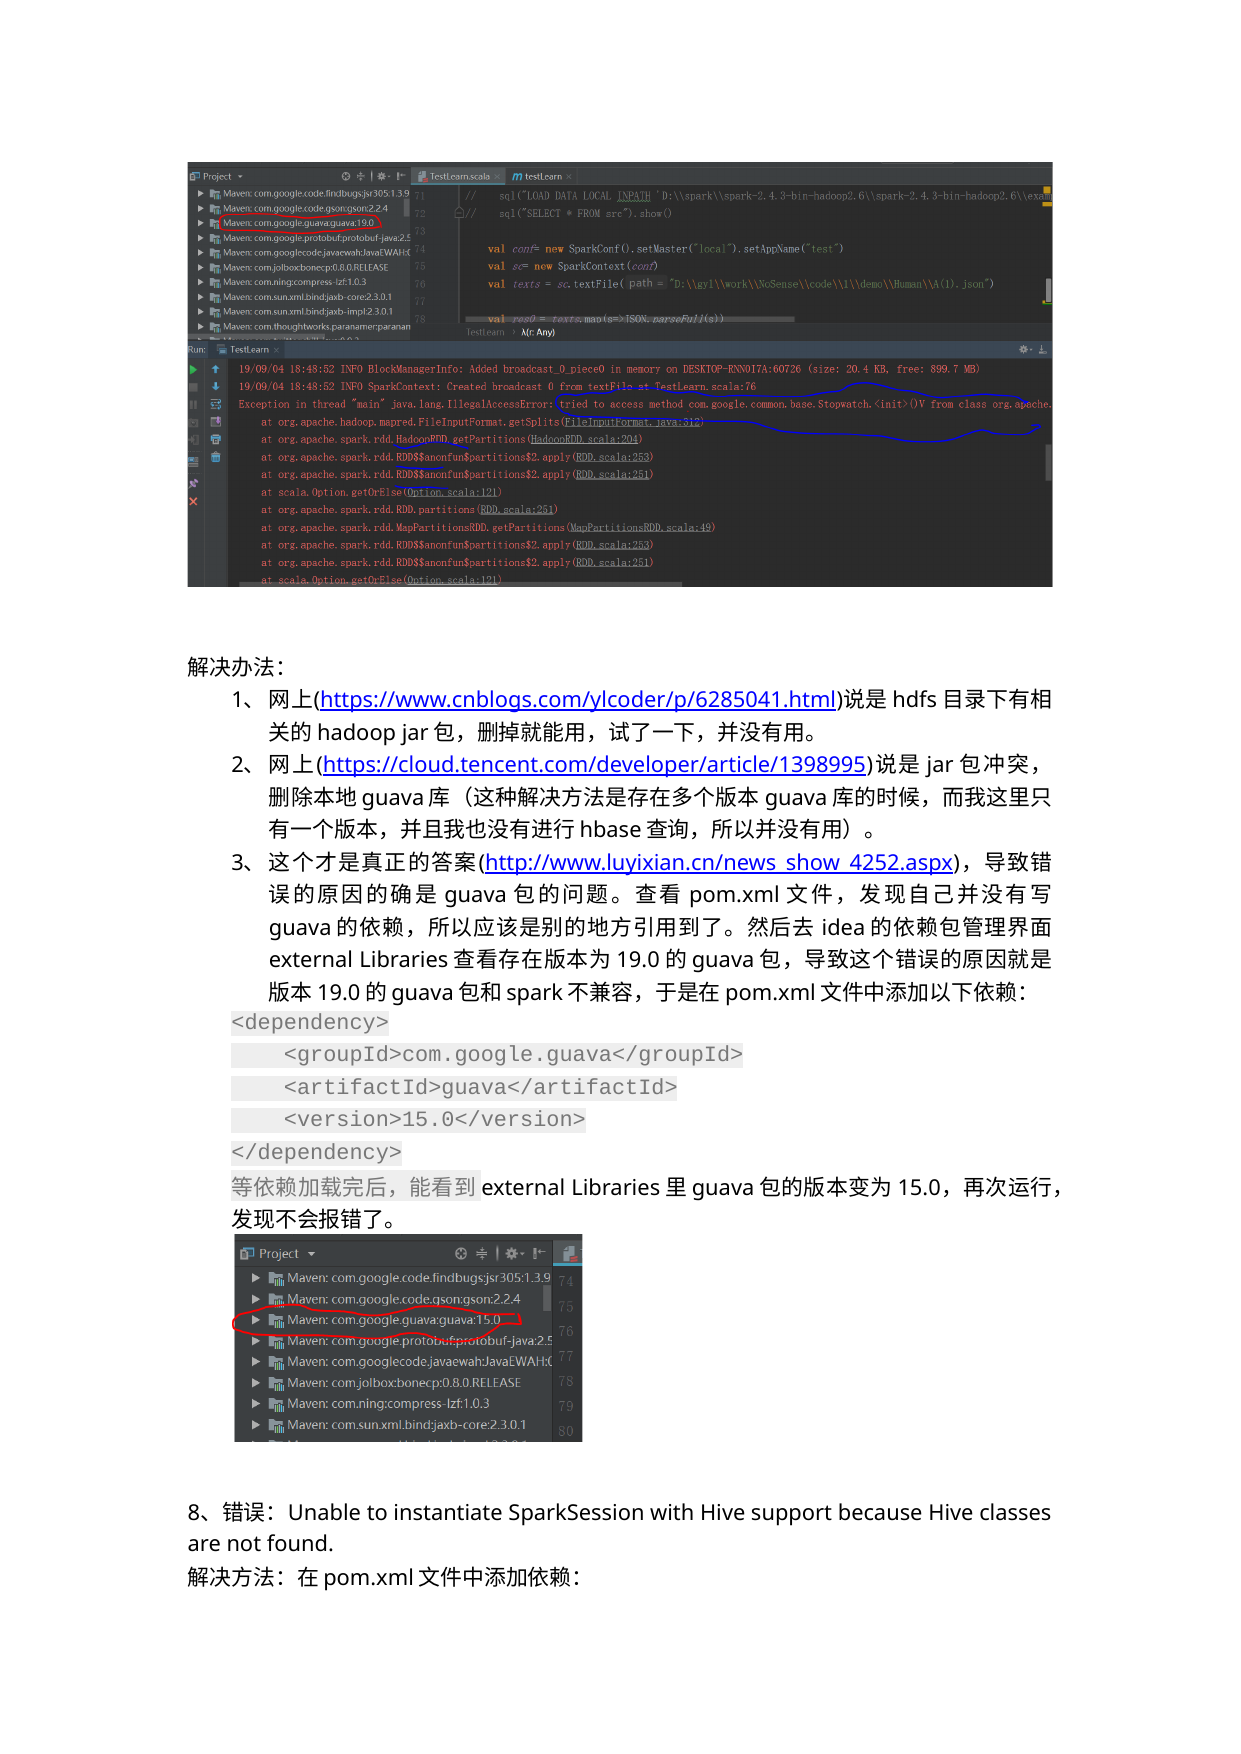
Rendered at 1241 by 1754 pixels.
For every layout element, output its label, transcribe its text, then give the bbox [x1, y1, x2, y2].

text <dependency> [231, 1007, 1053, 1039]
picture [187, 162, 1053, 587]
text <artifactId>guava</artifactId> [231, 1072, 1053, 1104]
text <version>15.0</version> [231, 1104, 1053, 1137]
list 网上(https://www.cnblogs.com/ylcoder/p/6285041.html)说是hdfs目录下有相关的hadoop jar包，删掉就能用，试了一下，并没有用。 [231, 682, 1053, 747]
list 这个才是真正的答案(http://www.luyixian.cn/news_show_4252.aspx)，导致错误的原因的确是guava包的问题。查看pom.xml文件，发现自己并没有写guava的依赖，所以应该是别的地方引用到了。然后去idea的依赖包管理界面external Libraries查看存在版本为19.0的guava包，导致这个错误的原因就是版本19.0的guava包和spark不兼容，于是在pom.xml文件中添加以下依赖： [231, 844, 1053, 1007]
text 解决办法： [187, 649, 1053, 682]
text 解决方法：在pom.xml文件中添加依赖： [187, 1559, 1053, 1592]
text 等依赖加载完后，能看到external Libraries里guava包的版本变为15.0，再次运行，发现不会报错了。 [231, 1169, 1053, 1234]
picture [231, 1234, 583, 1442]
text 8、错误：Unable to instantiate SparkSession with Hive support because Hive classes are not found. [187, 1494, 1053, 1559]
text <groupId>com.google.guava</groupId> [231, 1039, 1053, 1072]
list 网上(https://cloud.tencent.com/developer/article/1398995)说是jar包冲突，删除本地guava库（这种解决方法是存在多个版本guava库的时候，而我这里只有一个版本，并且我也没有进行hbase查询，所以并没有用）。 [231, 747, 1053, 844]
text </dependency> [231, 1137, 1053, 1169]
